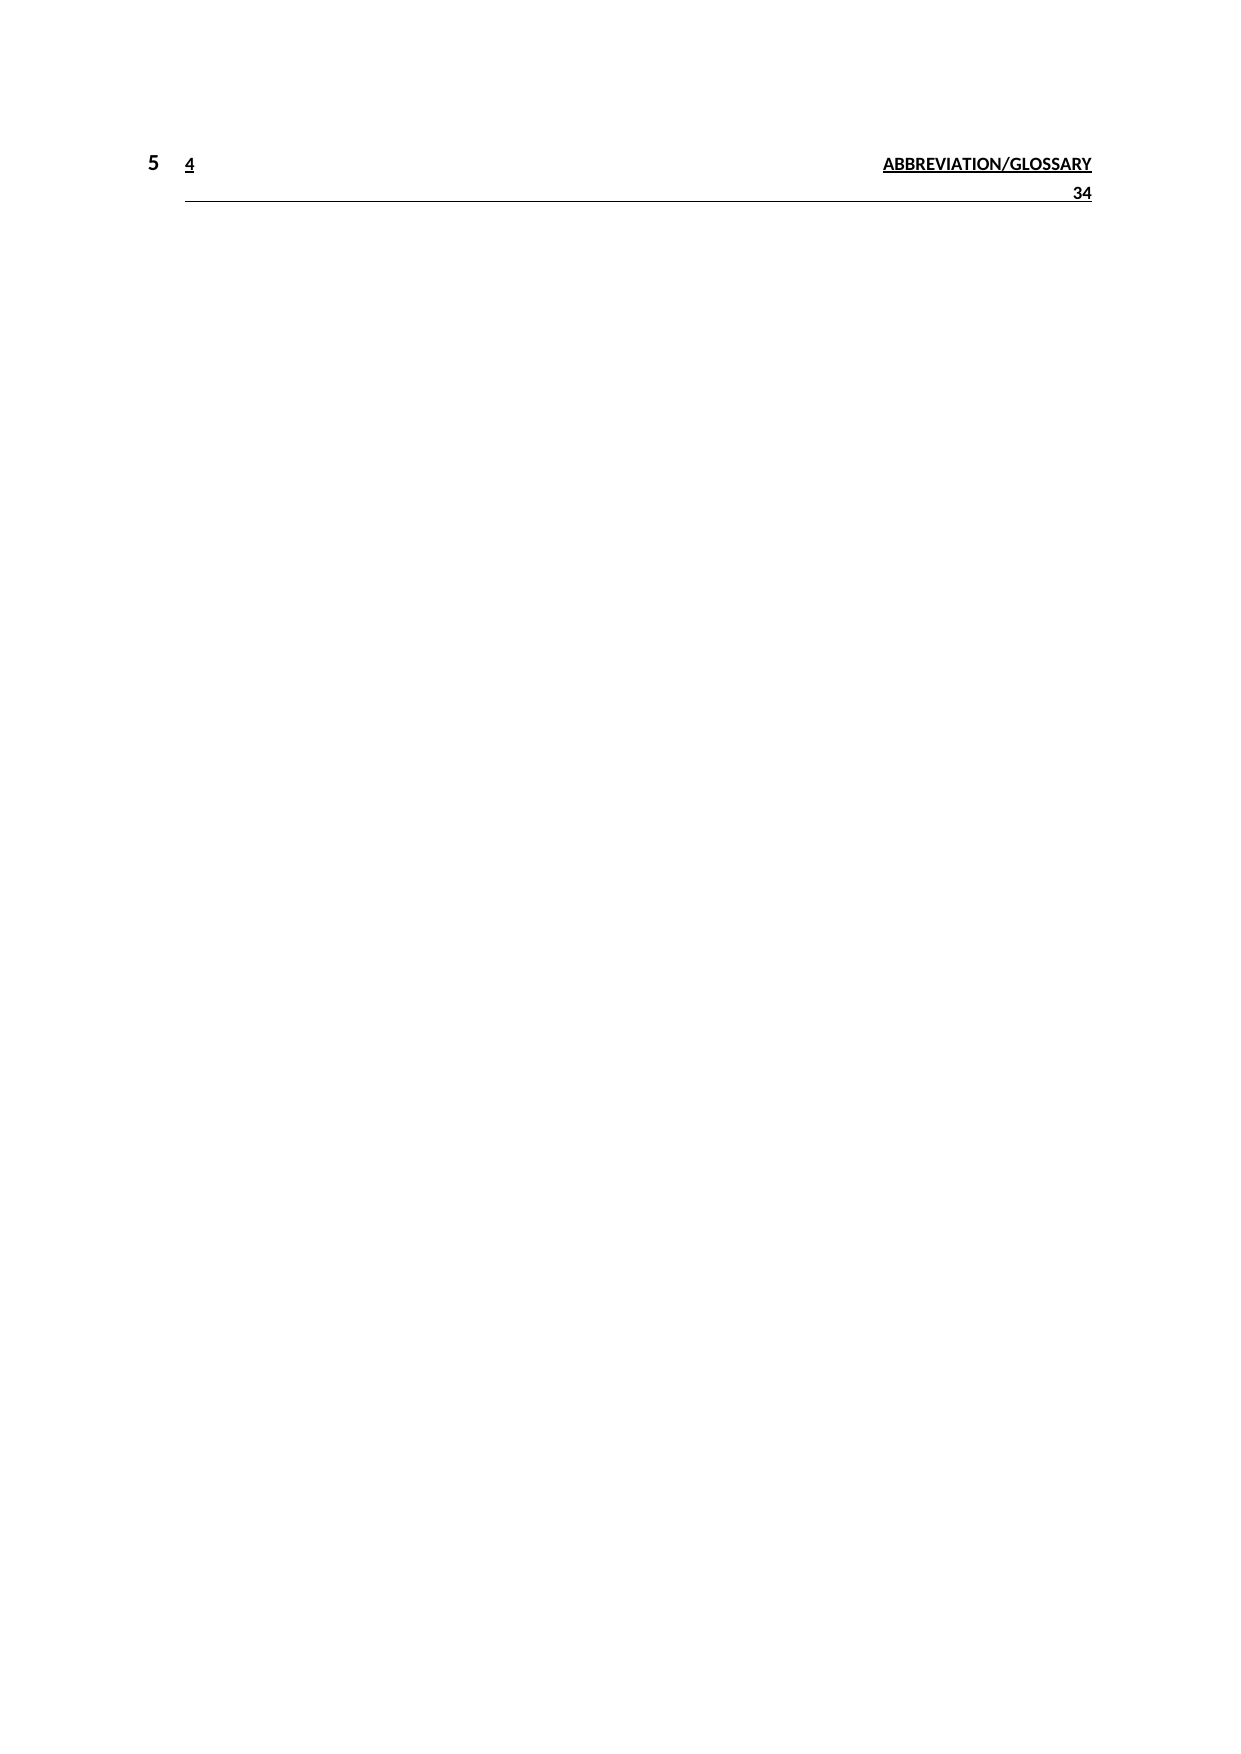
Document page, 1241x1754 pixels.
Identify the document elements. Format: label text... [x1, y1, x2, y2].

text 4 Abbreviation/Glossary 34 [148, 148, 1093, 204]
